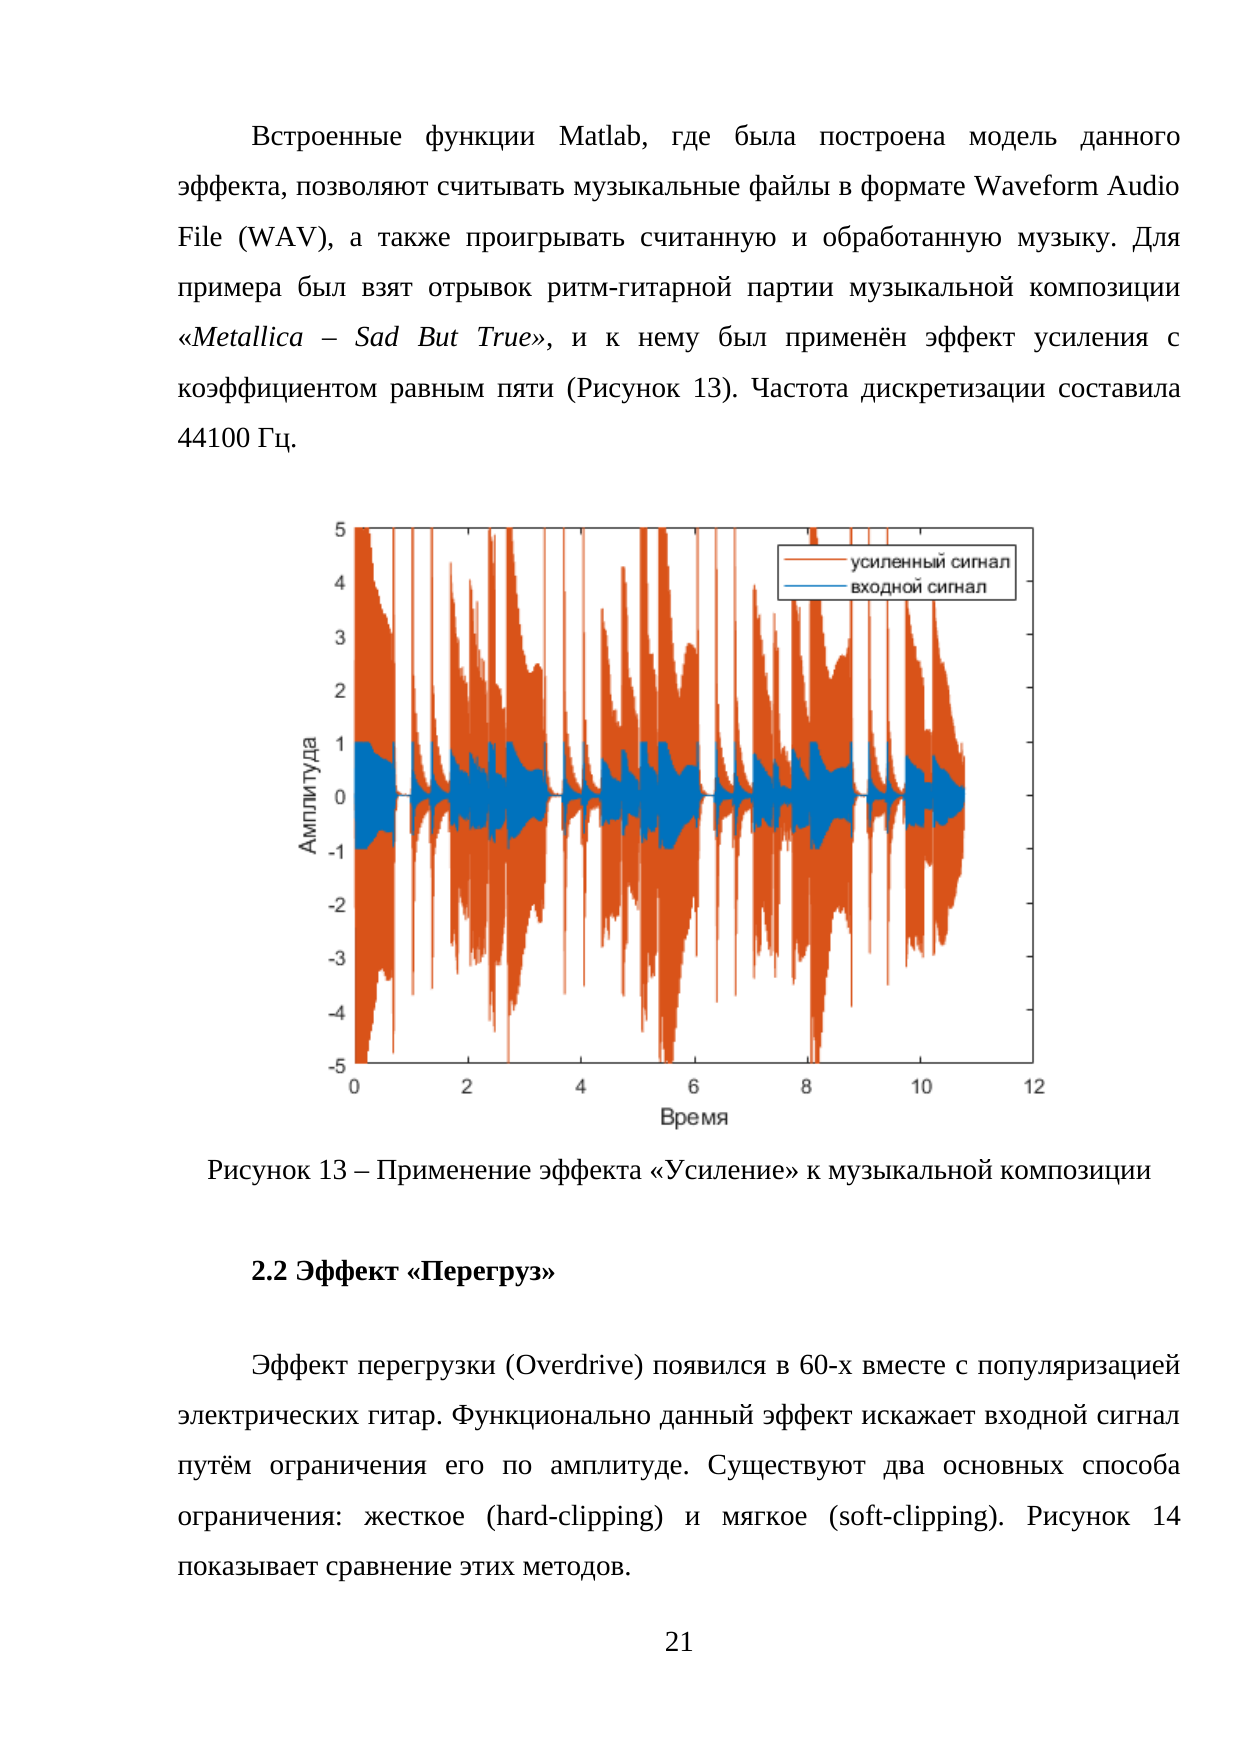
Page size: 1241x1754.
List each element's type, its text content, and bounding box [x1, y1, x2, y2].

text Эффект перегрузки (Overdrive) появился в 60-х вместе с популяризацией электрических гитар. Функционально данный эффект искажает входной сигнал путём ограничения его по амплитуде. Существуют два основных способа ограничения: жесткое (hard-clipping) и мягкое (soft-clipping). Рисунок 14 показывает сравнение этих методов. [177, 1347, 1181, 1582]
subtitle Эффект «Перегруз» [177, 1253, 1181, 1286]
picture [241, 520, 1117, 1136]
text Встроенные функции Matlab, где была построена модель данного эффекта, позволяют считывать музыкальные файлы в формате Waveform Audio File (WAV), а также проигрывать считанную и обработанную музыку. Для примера был взят отрывок ритм-гитарной партии музыкальной композиции «Metallica – Sad But True», и к нему был применён эффект усиления с коэффициентом равным пяти (Рисунок 13). Частота дискретизации составила 44100 Гц. [177, 118, 1181, 453]
